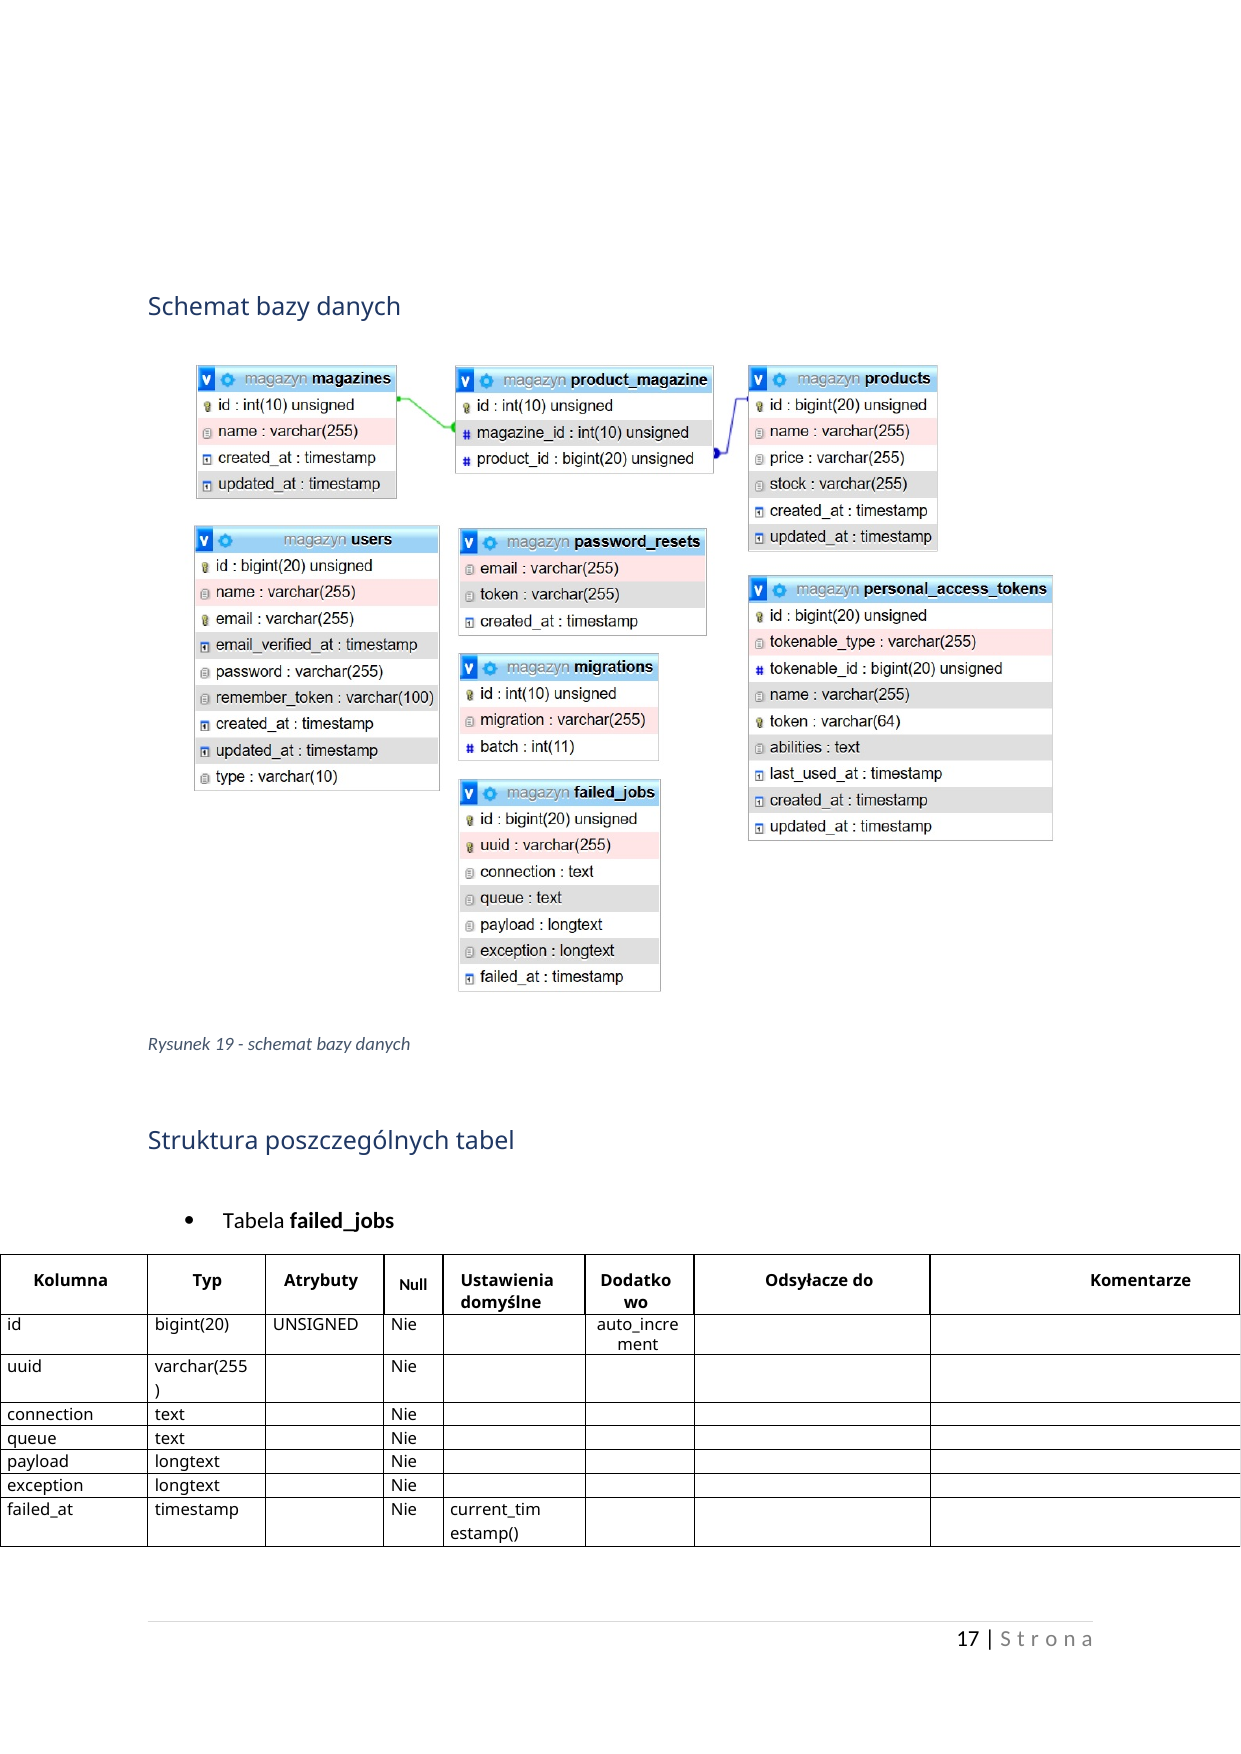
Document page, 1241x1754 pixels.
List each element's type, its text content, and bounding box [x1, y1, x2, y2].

table_cell [931, 1403, 1240, 1425]
table_cell [444, 1355, 585, 1402]
table_cell [695, 1498, 930, 1546]
table_cell Nie [384, 1474, 443, 1496]
table_cell longtext [148, 1450, 265, 1473]
subtitle Schemat bazy danych [148, 288, 1093, 322]
table_cell Nie [384, 1355, 443, 1402]
table_header Dodatkowo [586, 1255, 693, 1314]
table_cell [586, 1498, 694, 1546]
table_cell [695, 1474, 930, 1496]
table_header Atrybuty [266, 1255, 383, 1314]
table_cell queue [1, 1426, 147, 1449]
table_cell [266, 1474, 383, 1496]
table_header Kolumna [1, 1255, 147, 1314]
table_cell exception [1, 1474, 147, 1496]
table_cell [586, 1426, 694, 1449]
table_cell [586, 1355, 694, 1402]
table_cell [444, 1450, 585, 1473]
table_cell payload [1, 1450, 147, 1473]
table_header Ustawienia domyślne [444, 1255, 584, 1314]
picture [147, 325, 1093, 1014]
table_header Null [385, 1255, 442, 1314]
table_cell [931, 1315, 1240, 1354]
table_cell [266, 1355, 383, 1402]
table_cell [695, 1426, 930, 1449]
subtitle Struktura poszczególnych tabel [148, 1123, 1093, 1157]
table_cell [931, 1450, 1240, 1473]
table_cell Nie [384, 1403, 443, 1425]
table_cell [931, 1426, 1240, 1449]
table_cell text [148, 1403, 265, 1425]
table_cell [695, 1450, 930, 1473]
table_cell varchar(255 ) [148, 1355, 265, 1402]
table_cell auto_increment [586, 1315, 694, 1354]
table_header Typ [148, 1255, 265, 1314]
table_cell longtext [148, 1474, 265, 1496]
table_header Odsyłacze do [695, 1255, 929, 1314]
table_cell [266, 1498, 383, 1546]
table_header Komentarze [931, 1255, 1239, 1314]
table_cell [695, 1403, 930, 1425]
table_cell [444, 1426, 585, 1449]
table_cell Nie [384, 1498, 443, 1546]
table_cell text [148, 1426, 265, 1449]
table_cell [586, 1403, 694, 1425]
table_cell UNSIGNED [266, 1315, 383, 1354]
table_cell Nie [384, 1315, 443, 1354]
table_cell current_tim estamp() [444, 1498, 585, 1546]
table_cell [266, 1403, 383, 1425]
table_cell [586, 1474, 694, 1496]
table_cell [444, 1474, 585, 1496]
table_cell bigint(20) [148, 1315, 265, 1354]
table_cell [931, 1474, 1240, 1496]
table_cell [266, 1426, 383, 1449]
table_cell Nie [384, 1450, 443, 1473]
table_cell failed_at [1, 1498, 147, 1546]
table_cell [695, 1355, 930, 1402]
table_cell [931, 1355, 1240, 1402]
table_cell id [1, 1315, 147, 1354]
table_cell [444, 1315, 585, 1354]
list Tabela failed_jobs [185, 1207, 1093, 1235]
table_cell uuid [1, 1355, 147, 1402]
text Rysunek 19 - schemat bazy danych [148, 1032, 1093, 1055]
table_cell [695, 1315, 930, 1354]
table_cell [931, 1498, 1240, 1546]
table_cell [586, 1450, 694, 1473]
table_cell [444, 1403, 585, 1425]
table_cell timestamp [148, 1498, 265, 1546]
table_cell Nie [384, 1426, 443, 1449]
table_cell connection [1, 1403, 147, 1425]
table_cell [266, 1450, 383, 1473]
